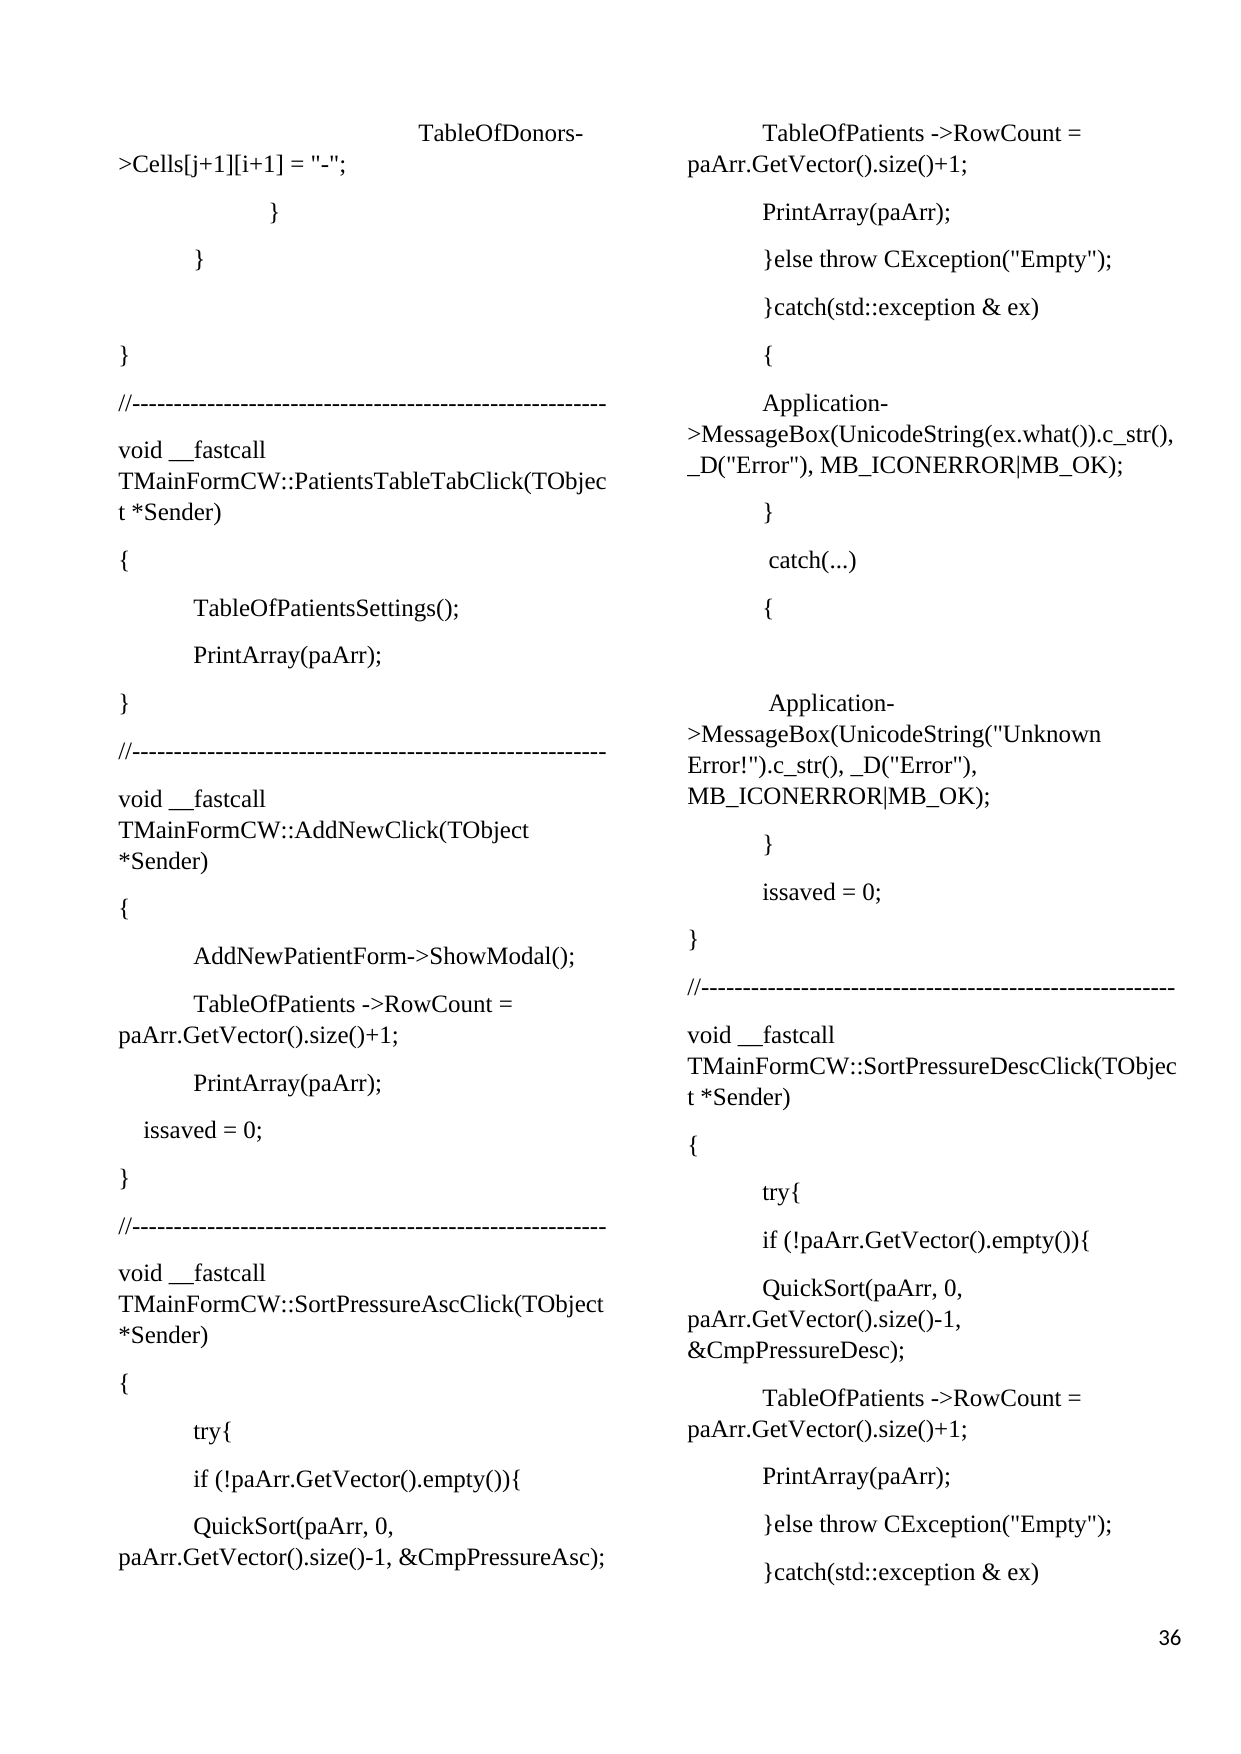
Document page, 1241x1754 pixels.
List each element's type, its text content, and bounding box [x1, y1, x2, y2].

text }else throw CException("Empty"); [687, 1509, 1181, 1538]
text } [118, 340, 612, 369]
text //--------------------------------------------------------- [118, 1211, 612, 1239]
text PrintArray(paArr); [687, 197, 1181, 226]
text }catch(std::exception & ex) [687, 1557, 1181, 1586]
text Application->MessageBox(UnicodeString(ex.what()).c_str(), _D("Error"), MB_ICONERROR|MB_OK); [687, 388, 1181, 478]
text { [687, 340, 1181, 369]
text }else throw CException("Empty"); [687, 244, 1181, 273]
text { [118, 893, 612, 922]
text if (!paArr.GetVector().empty()){ [118, 1464, 612, 1492]
text //--------------------------------------------------------- [687, 972, 1181, 1001]
text void __fastcall TMainFormCW::SortPressureAscClick(TObject *Sender) [118, 1258, 612, 1349]
text }catch(std::exception & ex) [687, 292, 1181, 321]
text QuickSort(paArr, 0, paArr.GetVector().size()-1, &CmpPressureDesc); [687, 1273, 1181, 1364]
text PrintArray(paArr); [118, 1068, 612, 1096]
text { [118, 545, 612, 574]
text if (!paArr.GetVector().empty()){ [687, 1225, 1181, 1254]
text issaved = 0; [118, 1115, 612, 1144]
text void __fastcall TMainFormCW::AddNewClick(TObject *Sender) [118, 784, 612, 874]
text TableOfDonors->Cells[j+1][i+1] = "-"; [118, 118, 612, 178]
text } [687, 924, 1181, 953]
text //--------------------------------------------------------- [118, 388, 612, 416]
text QuickSort(paArr, 0, paArr.GetVector().size()-1, &CmpPressureAsc); [118, 1511, 612, 1571]
text } [118, 688, 612, 717]
text { [118, 1368, 612, 1397]
text PrintArray(paArr); [118, 641, 612, 669]
text } [118, 244, 612, 273]
text TableOfPatients ->RowCount = paArr.GetVector().size()+1; [687, 118, 1181, 178]
text catch(...) [687, 545, 1181, 574]
text void __fastcall TMainFormCW::PatientsTableTabClick(TObject *Sender) [118, 435, 612, 526]
text TableOfPatients ->RowCount = paArr.GetVector().size()+1; [118, 989, 612, 1049]
text try{ [118, 1416, 612, 1445]
text } [687, 497, 1181, 526]
text { [687, 593, 1181, 622]
text } [118, 1163, 612, 1192]
text void __fastcall TMainFormCW::SortPressureDescClick(TObject *Sender) [687, 1020, 1181, 1111]
text issaved = 0; [687, 877, 1181, 906]
text //--------------------------------------------------------- [118, 736, 612, 765]
text Application->MessageBox(UnicodeString("Unknown Error!").c_str(), _D("Error"), MB_ICONERROR|MB_OK); [687, 688, 1181, 810]
text AddNewPatientForm->ShowModal(); [118, 941, 612, 970]
text try{ [687, 1177, 1181, 1206]
text { [687, 1130, 1181, 1158]
text } [118, 197, 612, 226]
text TableOfPatients ->RowCount = paArr.GetVector().size()+1; [687, 1383, 1181, 1442]
text PrintArray(paArr); [687, 1461, 1181, 1490]
text } [687, 829, 1181, 858]
text TableOfPatientsSettings(); [118, 593, 612, 622]
